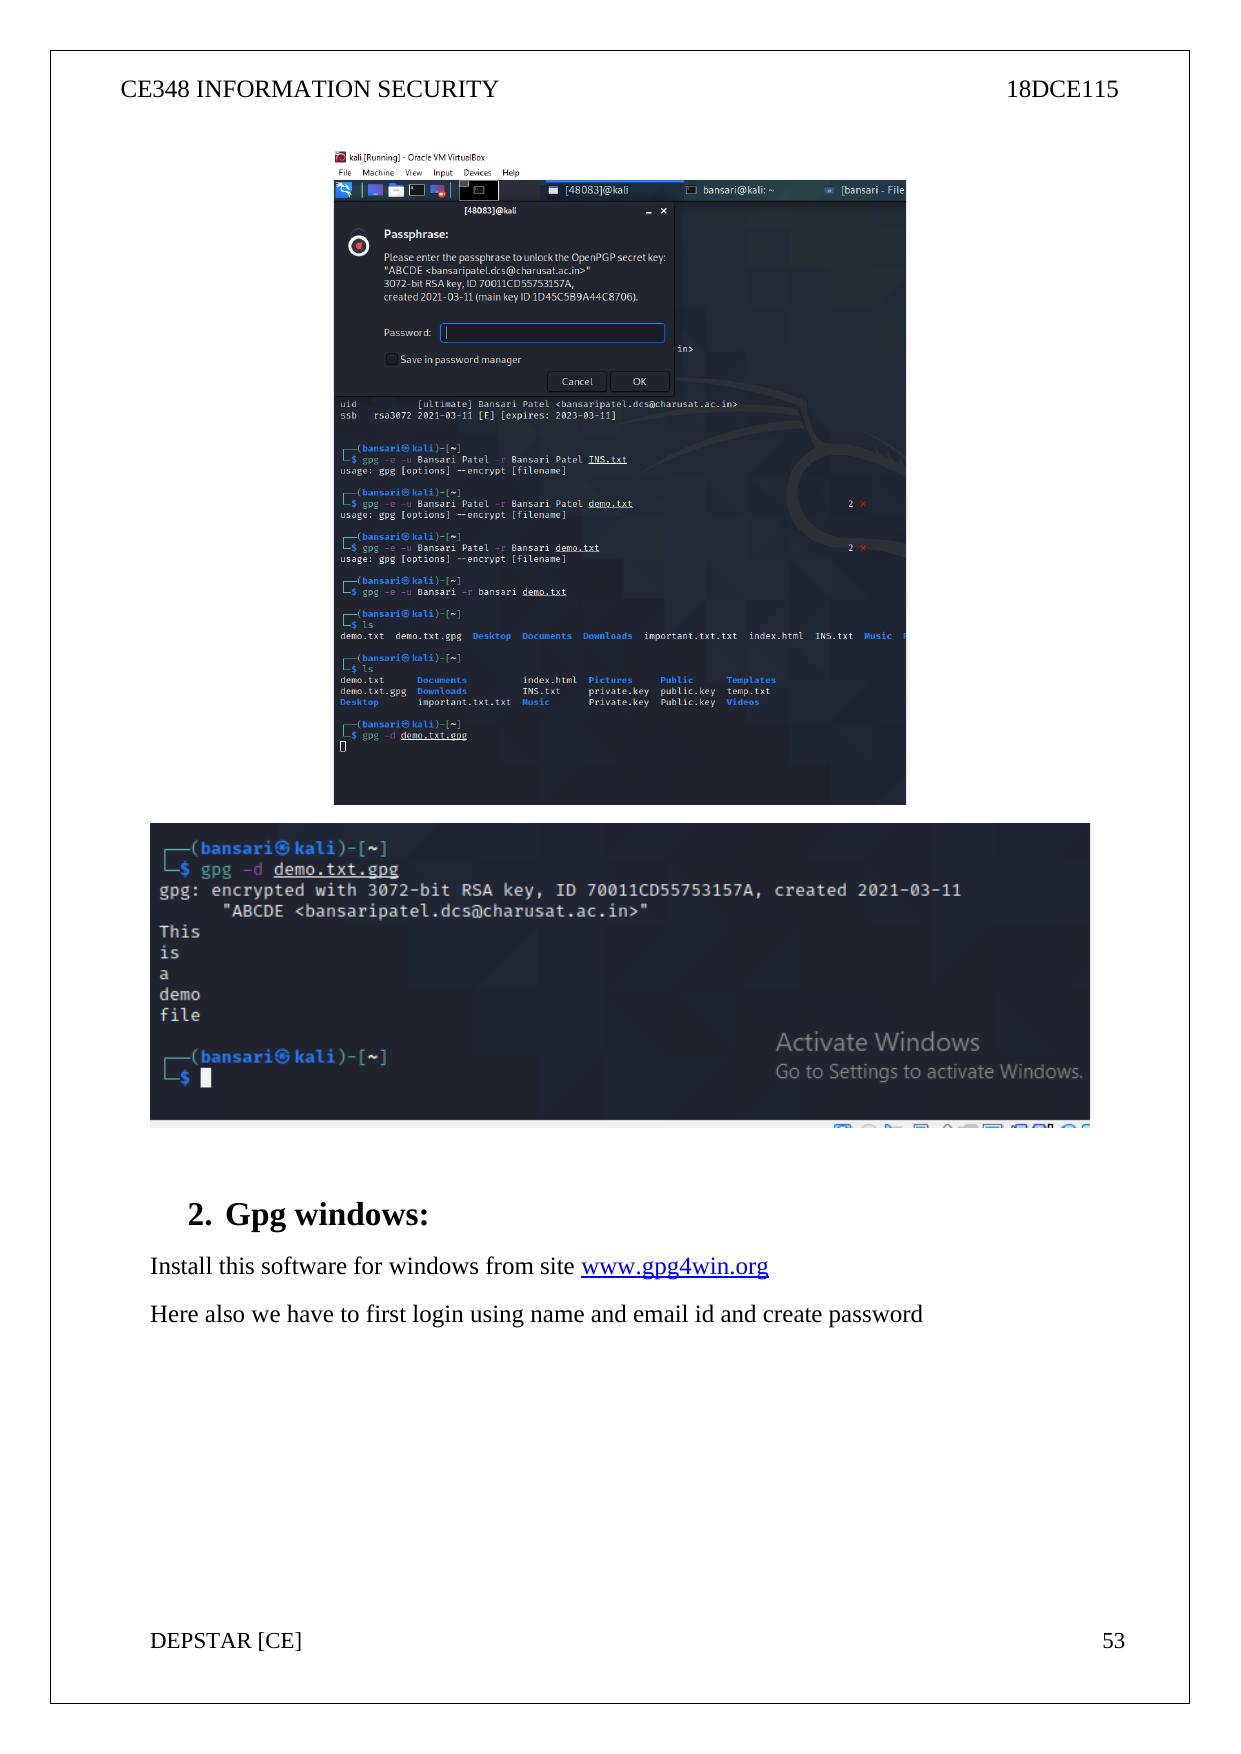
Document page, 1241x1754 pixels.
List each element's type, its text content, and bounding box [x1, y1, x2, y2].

list Gpg windows: [187, 1194, 1090, 1233]
text Install this software for windows from site www.gpg4win.org [150, 1251, 1090, 1280]
picture [333, 150, 907, 805]
text Here also we have to first login using name and email id and create password [150, 1299, 1090, 1328]
picture [150, 823, 1091, 1128]
